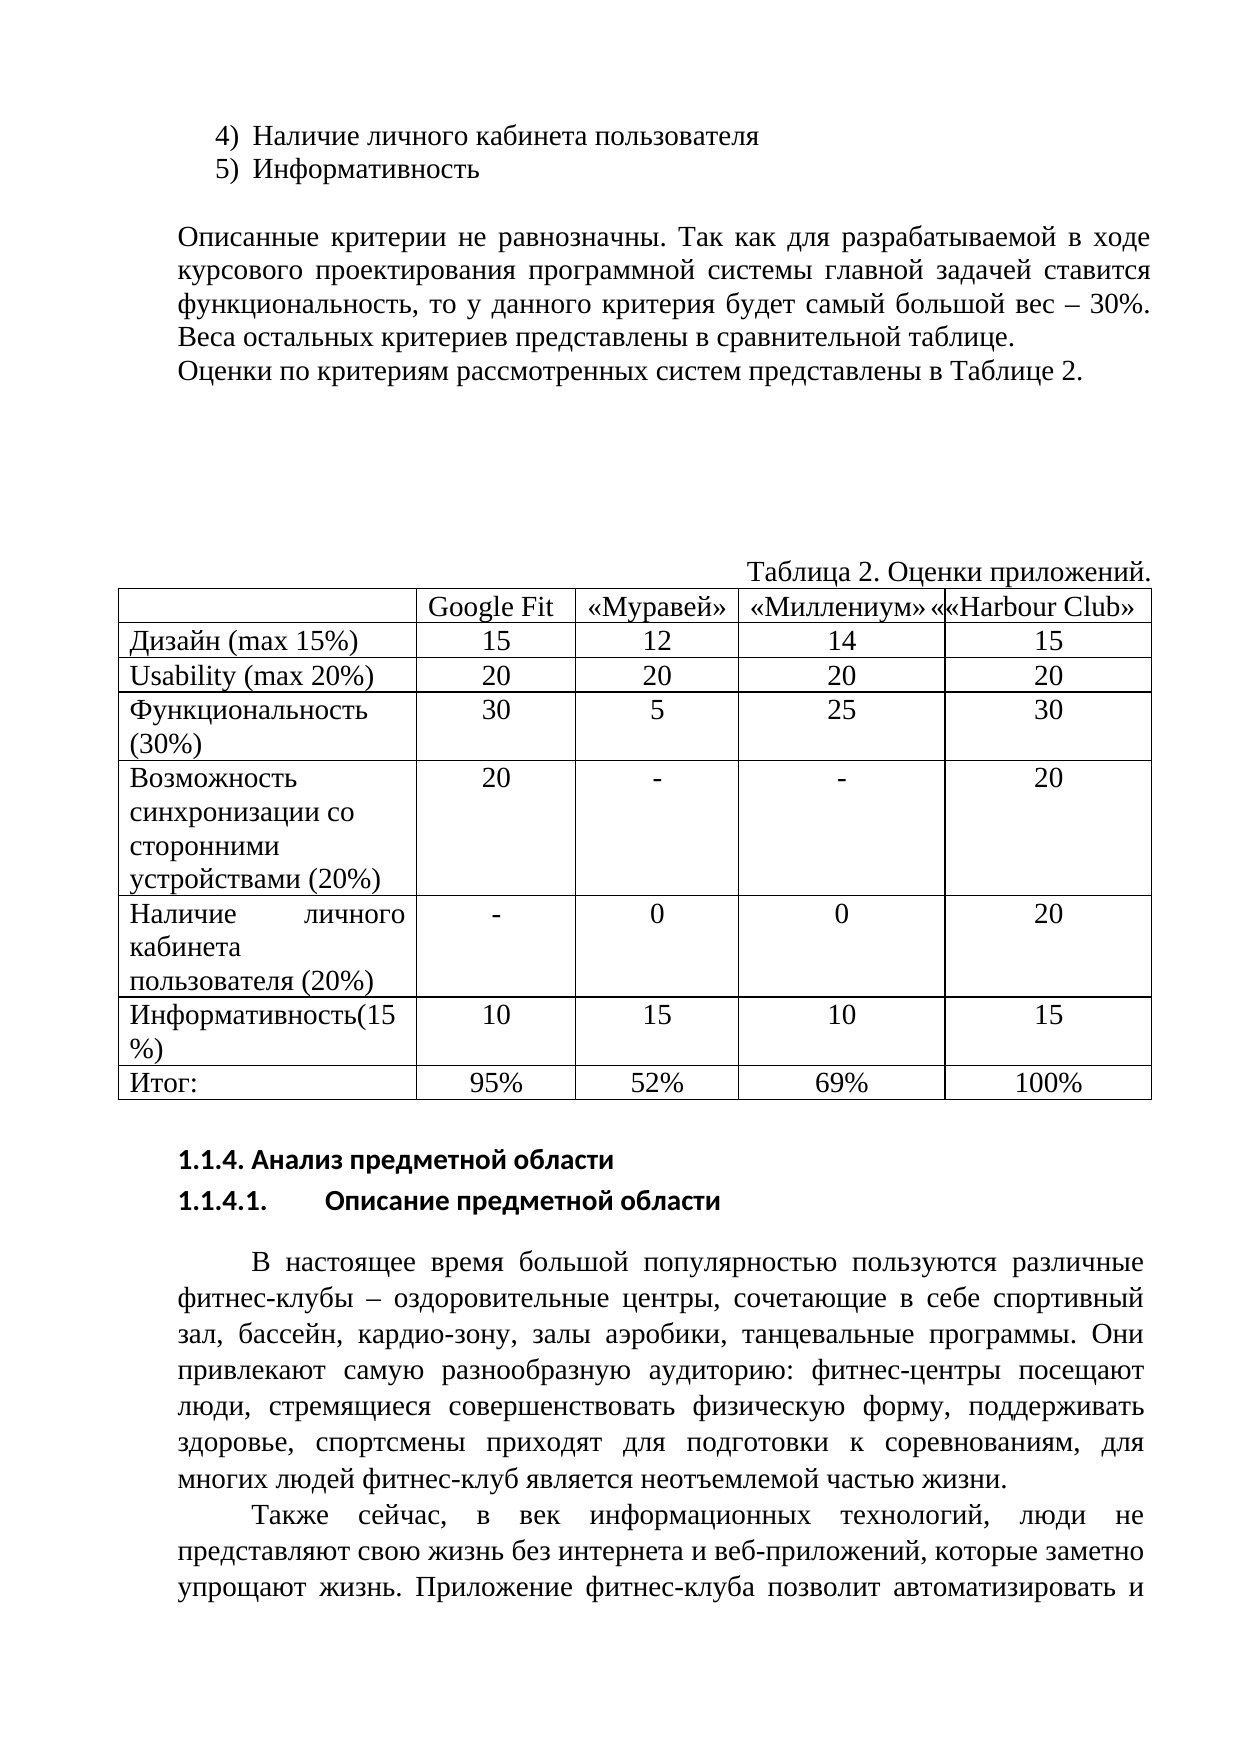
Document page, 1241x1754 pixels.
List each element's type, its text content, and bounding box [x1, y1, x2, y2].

table_header [119, 589, 416, 622]
table_cell 20 [417, 761, 575, 895]
table_cell Возможность синхронизации со сторонними устройствами (20%) [119, 761, 416, 895]
table_cell Usability (max 20%) [119, 658, 416, 691]
table_cell 52% [576, 1066, 738, 1099]
table_header «Муравей» [576, 589, 738, 622]
text Таблица 2. Оценки приложений. [177, 554, 1152, 588]
table_cell 30 [417, 693, 575, 759]
table_cell 30 [946, 693, 1151, 759]
table_cell 0 [576, 896, 738, 996]
table_cell Наличие личного кабинета пользователя (20%) [119, 896, 416, 996]
table_cell 20 [946, 761, 1151, 895]
table_cell Функциональность (30%) [119, 693, 416, 759]
table_cell 20 [946, 658, 1151, 691]
table_header ««Harbour Club» [946, 589, 1151, 622]
table_cell 5 [576, 693, 738, 759]
table_cell - [739, 761, 944, 895]
table_cell 20 [739, 658, 944, 691]
table_cell 10 [739, 998, 944, 1064]
table_cell 20 [417, 658, 575, 691]
text Описанные критерии не равнозначны. Так как для разрабатываемой в ходе курсового проектирования программной системы главной задачей ставится функциональность, то у данного критерия будет самый большой вес – 30%. Веса остальных критериев представлены в сравнительной таблице. [177, 219, 1152, 353]
list Наличие личного кабинета пользователя [215, 118, 1152, 152]
table_header Google Fit [417, 589, 575, 622]
table_cell Итог: [119, 1066, 416, 1099]
table_cell 15 [946, 998, 1151, 1064]
list Анализ предметной области [177, 1141, 1152, 1177]
text Оценки по критериям рассмотренных систем представлены в Таблице 2. [177, 353, 1152, 386]
table_cell 15 [576, 998, 738, 1064]
table_header «Миллениум» [739, 589, 944, 622]
table_cell Информативность(15%) [119, 998, 416, 1064]
table_cell - [417, 896, 575, 996]
table_cell 10 [417, 998, 575, 1064]
list Информативность [215, 152, 1152, 185]
table_cell Дизайн (max 15%) [119, 623, 416, 657]
table_cell 15 [417, 623, 575, 657]
table_cell 95% [417, 1066, 575, 1099]
list Описание предметной области [177, 1182, 1152, 1218]
table_cell 100% [946, 1066, 1151, 1099]
table_cell 69% [739, 1066, 944, 1099]
table_cell 12 [576, 623, 738, 657]
table_cell 20 [946, 896, 1151, 996]
text В настоящее время большой популярностью пользуются различные фитнес-клубы – оздоровительные центры, сочетающие в себе спортивный зал, бассейн, кардио-зону, залы аэробики, танцевальные программы. Они привлекают самую разнообразную аудиторию: фитнес-центры посещают люди, стремящиеся совершенствовать физическую форму, поддерживать здоровье, спортсмены приходят для подготовки к соревнованиям, для многих людей фитнес-клуб является неотъемлемой частью жизни. [177, 1244, 1145, 1494]
table_cell 0 [739, 896, 944, 996]
table_cell 15 [946, 623, 1151, 657]
table_cell 25 [739, 693, 944, 759]
table_cell - [576, 761, 738, 895]
table_cell 14 [739, 623, 944, 657]
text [177, 1497, 1145, 1603]
table_cell 20 [576, 658, 738, 691]
